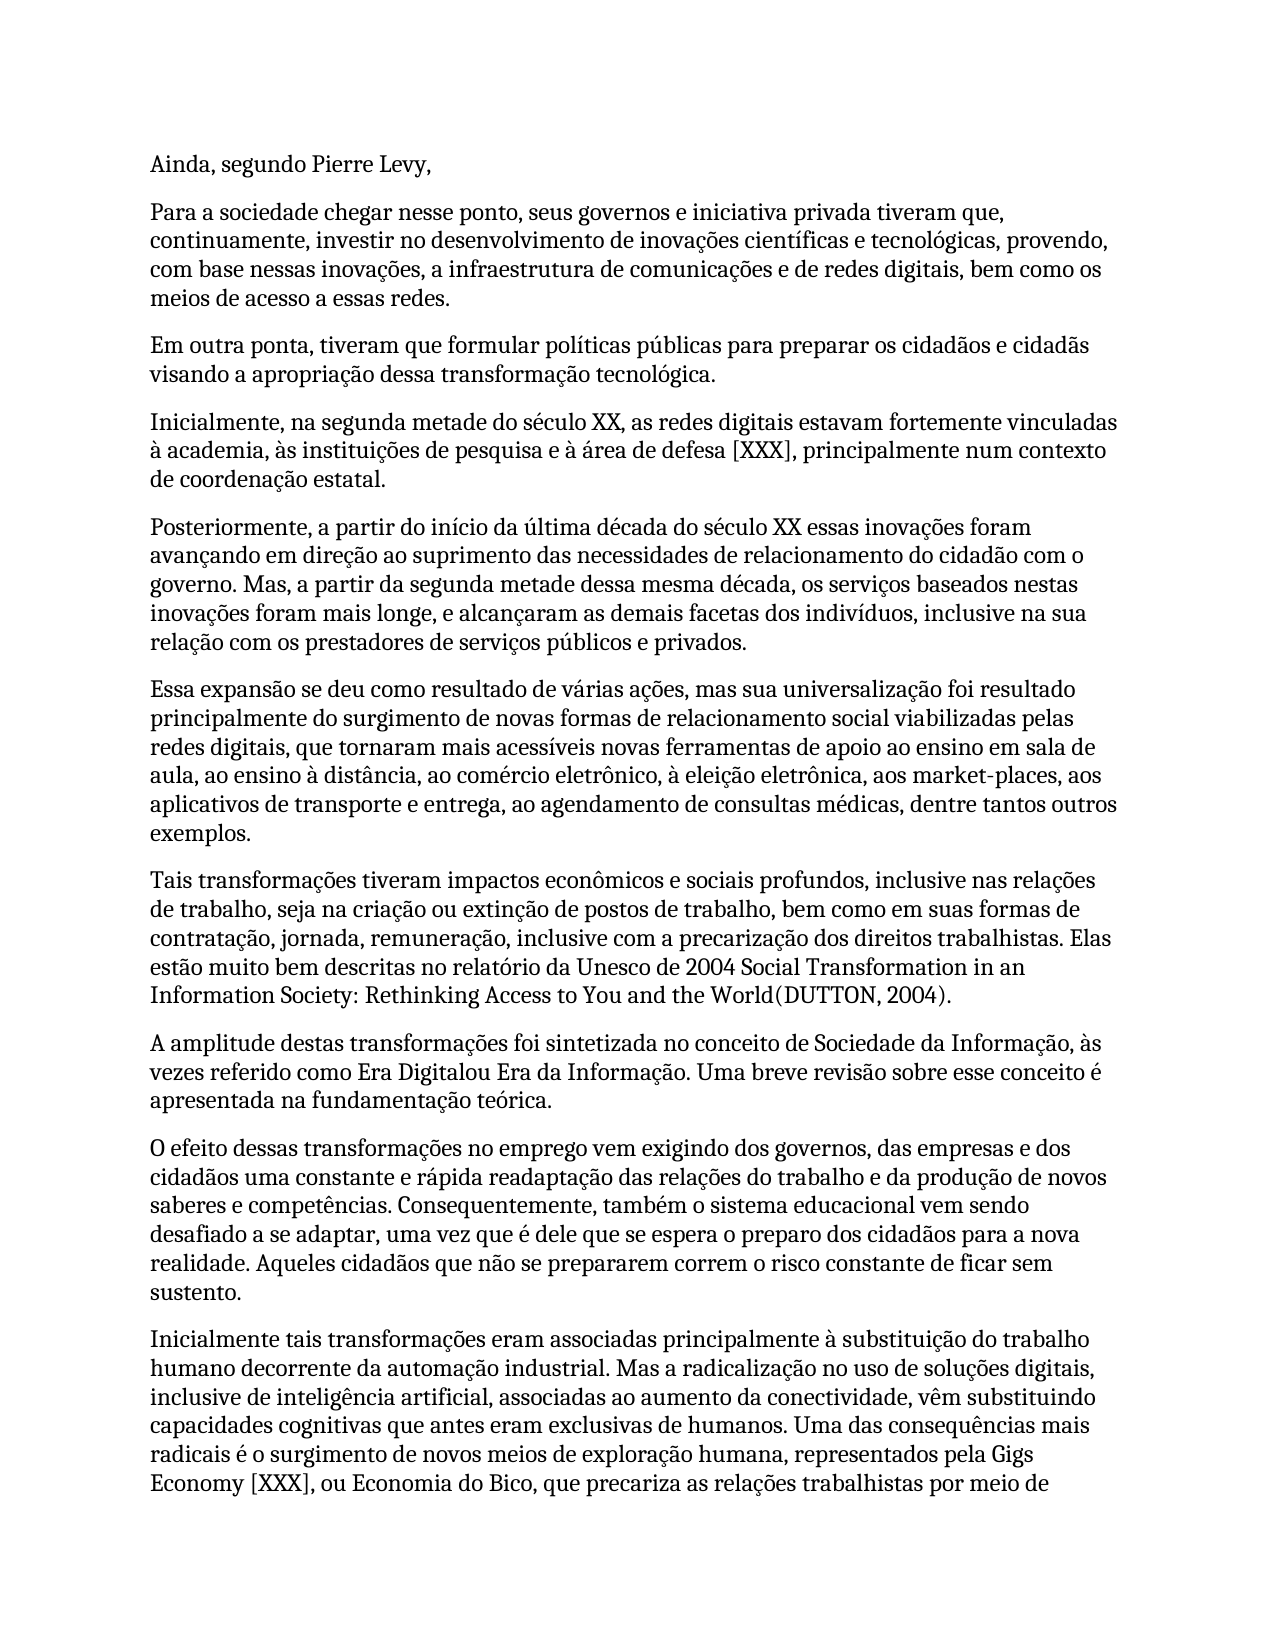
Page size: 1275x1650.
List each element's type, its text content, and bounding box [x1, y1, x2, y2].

text Posteriormente, a partir do início da última década do século XX essas inovações foram avançando em direção ao suprimento das necessidades de relacionamento do cidadão com o governo. Mas, a partir da segunda metade dessa mesma década, os serviços baseados nestas inovações foram mais longe, e alcançaram as demais facetas dos indivíduos, inclusive na sua relação com os prestadores de serviços públicos e privados. [150, 512, 1125, 656]
text Ainda, segundo Pierre Levy, [150, 150, 1125, 179]
text O efeito dessas transformações no emprego vem exigindo dos governos, das empresas e dos cidadãos uma constante e rápida readaptação das relações do trabalho e da produção de novos saberes e competências. Consequentemente, também o sistema educacional vem sendo desafiado a se adaptar, uma vez que é dele que se espera o preparo dos cidadãos para a nova realidade. Aqueles cidadãos que não se prepararem correm o risco constante de ficar sem sustento. [150, 1134, 1125, 1306]
text A amplitude destas transformações foi sintetizada no conceito de Sociedade da Informação, às vezes referido como Era Digitalou Era da Informação. Uma breve revisão sobre esse conceito é apresentada na fundamentação teórica. [150, 1029, 1125, 1115]
text Para a sociedade chegar nesse ponto, seus governos e iniciativa privada tiveram que, continuamente, investir no desenvolvimento de inovações científicas e tecnológicas, provendo, com base nessas inovações, a infraestrutura de comunicações e de redes digitais, bem como os meios de acesso a essas redes. [150, 197, 1125, 312]
text Em outra ponta, tiveram que formular políticas públicas para preparar os cidadãos e cidadãs visando a apropriação dessa transformação tecnológica. [150, 331, 1125, 389]
text Essa expansão se deu como resultado de várias ações, mas sua universalização foi resultado principalmente do surgimento de novas formas de relacionamento social viabilizadas pelas redes digitais, que tornaram mais acessíveis novas ferramentas de apoio ao ensino em sala de aula, ao ensino à distância, ao comércio eletrônico, à eleição eletrônica, aos market-places, aos aplicativos de transporte e entrega, ao agendamento de consultas médicas, dentre tantos outros exemplos. [150, 675, 1125, 847]
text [150, 1325, 1125, 1497]
text Tais transformações tiveram impactos econômicos e sociais profundos, inclusive nas relações de trabalho, seja na criação ou extinção de postos de trabalho, bem como em suas formas de contratação, jornada, remuneração, inclusive com a precarização dos direitos trabalhistas. Elas estão muito bem descritas no relatório da Unesco de 2004 Social Transformation in an Information Society: Rethinking Access to You and the World(DUTTON, 2004). [150, 866, 1125, 1010]
text Inicialmente, na segunda metade do século XX, as redes digitais estavam fortemente vinculadas à academia, às instituições de pesquisa e à área de defesa [XXX], principalmente num contexto de coordenação estatal. [150, 407, 1125, 494]
